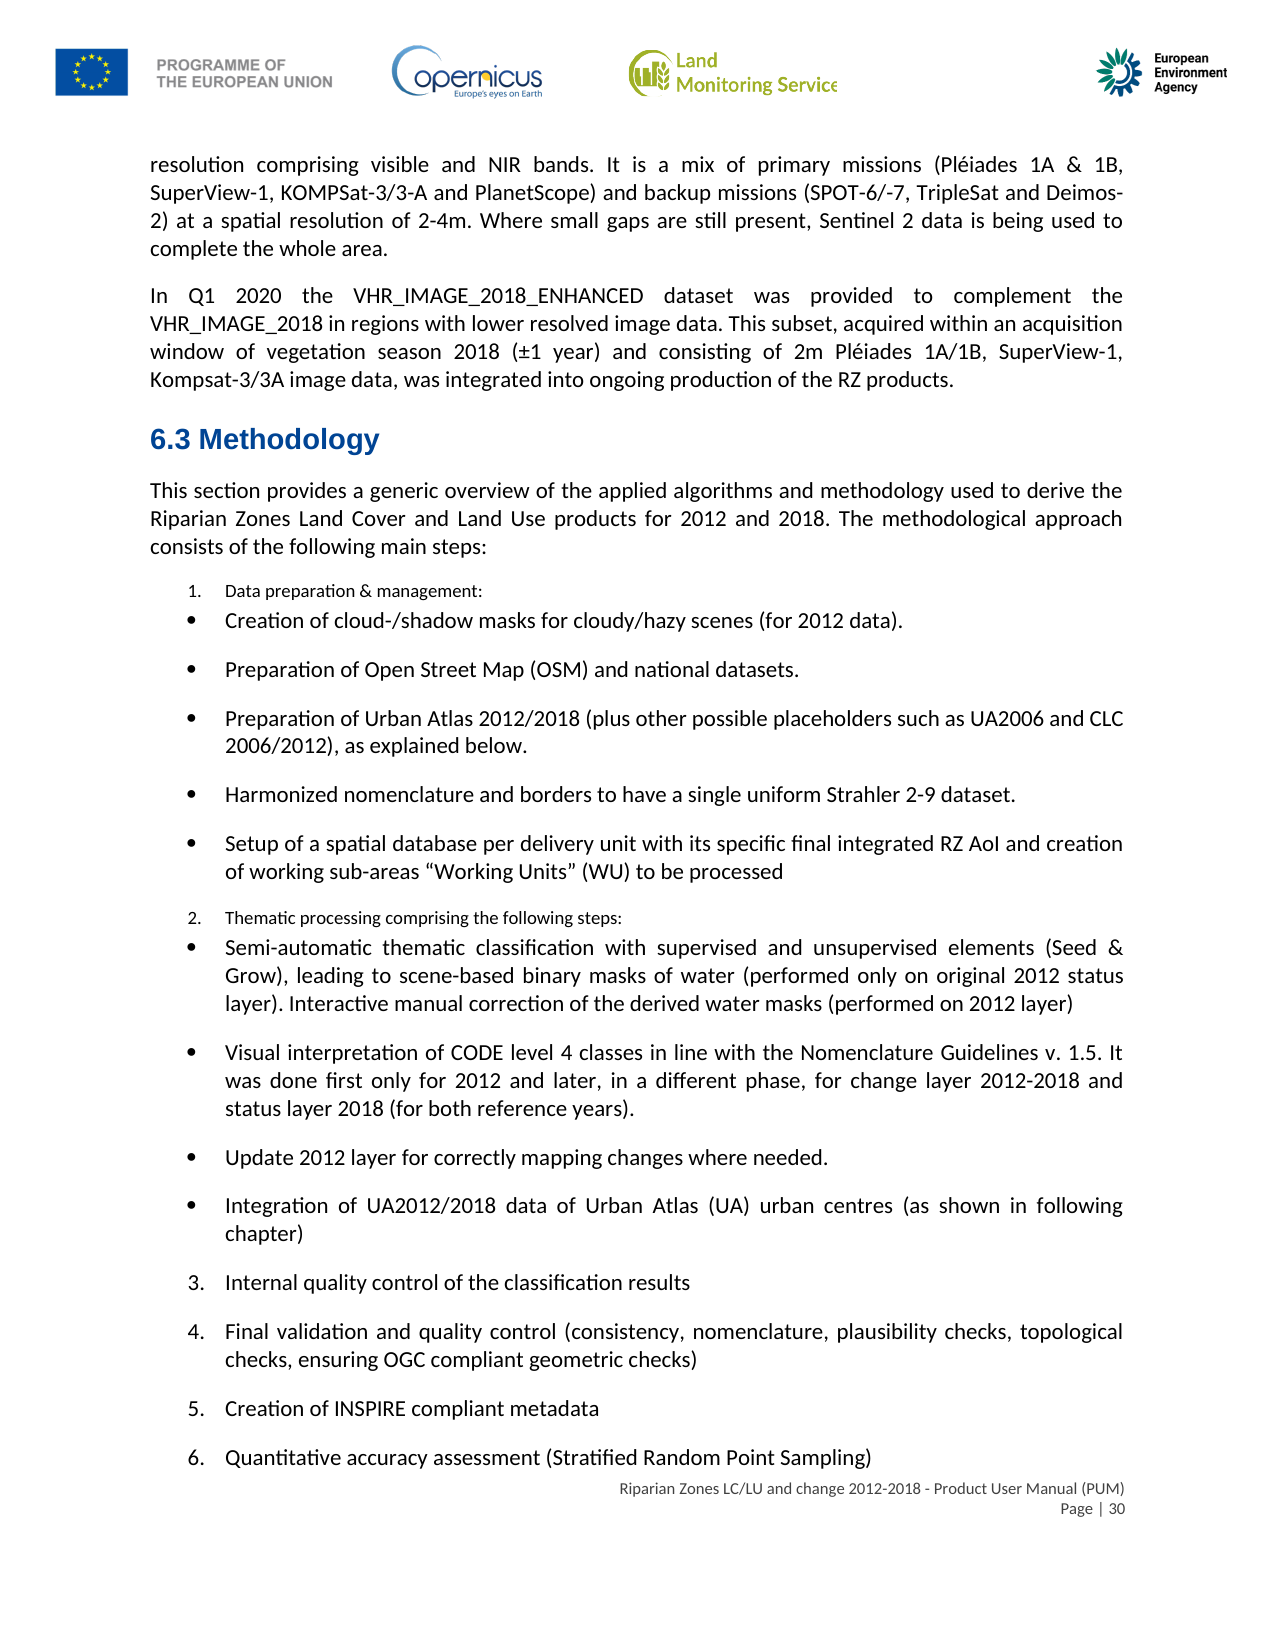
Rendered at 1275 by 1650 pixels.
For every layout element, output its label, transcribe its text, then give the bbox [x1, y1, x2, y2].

list Quantitative accuracy assessment (Stratified Random Point Sampling) [187, 1443, 1125, 1471]
list Data preparation & management: [187, 579, 1125, 602]
picture [371, 15, 560, 130]
list Update 2012 layer for correctly mapping changes where needed. [187, 1143, 1125, 1171]
list Thematic processing comprising the following steps: [187, 906, 1125, 929]
picture [29, 21, 351, 124]
subtitle 6.3 Methodology [150, 422, 1125, 456]
list Setup of a spatial database per delivery unit with its specific final integrated RZ AoI and creation of working sub-areas “Working Units” (WU) to be processed [187, 829, 1125, 885]
list Semi-automatic thematic classification with supervised and unsupervised elements (Seed & Grow), leading to scene-based binary masks of water (performed only on original 2012 status layer). Interactive manual correction of the derived water masks (performed on 2012 layer) [187, 933, 1125, 1017]
list Harmonized nomenclature and borders to have a single uniform Strahler 2-9 dataset. [187, 781, 1125, 808]
list Final validation and quality control (consistency, nomenclature, plausibility checks, topological checks, ensuring OGC compliant geometric checks) [187, 1317, 1125, 1373]
list Creation of INSPIRE compliant metadata [187, 1394, 1125, 1422]
list Integration of UA2012/2018 data of Urban Atlas (UA) urban centres (as shown in following chapter) [187, 1192, 1125, 1248]
list Internal quality control of the classification results [187, 1268, 1125, 1296]
list Creation of cloud-/shadow masks for cloudy/hazy scenes (for 2012 data). [187, 606, 1125, 634]
list Preparation of Open Street Map (OSM) and national datasets. [187, 655, 1125, 683]
text This section provides a generic overview of the applied algorithms and methodology used to derive the Riparian Zones Land Cover and Land Use products for 2012 and 2018. The methodological approach consists of the following main steps: [150, 476, 1125, 561]
list Preparation of Urban Atlas 2012/2018 (plus other possible placeholders such as UA2006 and CLC 2006/2012), as explained below. [187, 704, 1125, 760]
picture [1094, 46, 1228, 97]
picture [628, 50, 837, 97]
text In Q1 2020 the VHR_IMAGE_2018_ENHANCED dataset was provided to complement the VHR_IMAGE_2018 in regions with lower resolved image data. This subset, acquired within an acquisition window of vegetation season 2018 (±1 year) and consisting of 2m Pléiades 1A/1B, SuperView-1, Kompsat-3/3A image data, was integrated into ongoing production of the RZ products. [150, 281, 1125, 393]
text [150, 150, 1125, 262]
list Visual interpretation of CODE level 4 classes in line with the Nomenclature Guidelines v. 1.5. It was done first only for 2012 and later, in a different phase, for change layer 2012-2018 and status layer 2018 (for both reference years). [187, 1038, 1125, 1122]
